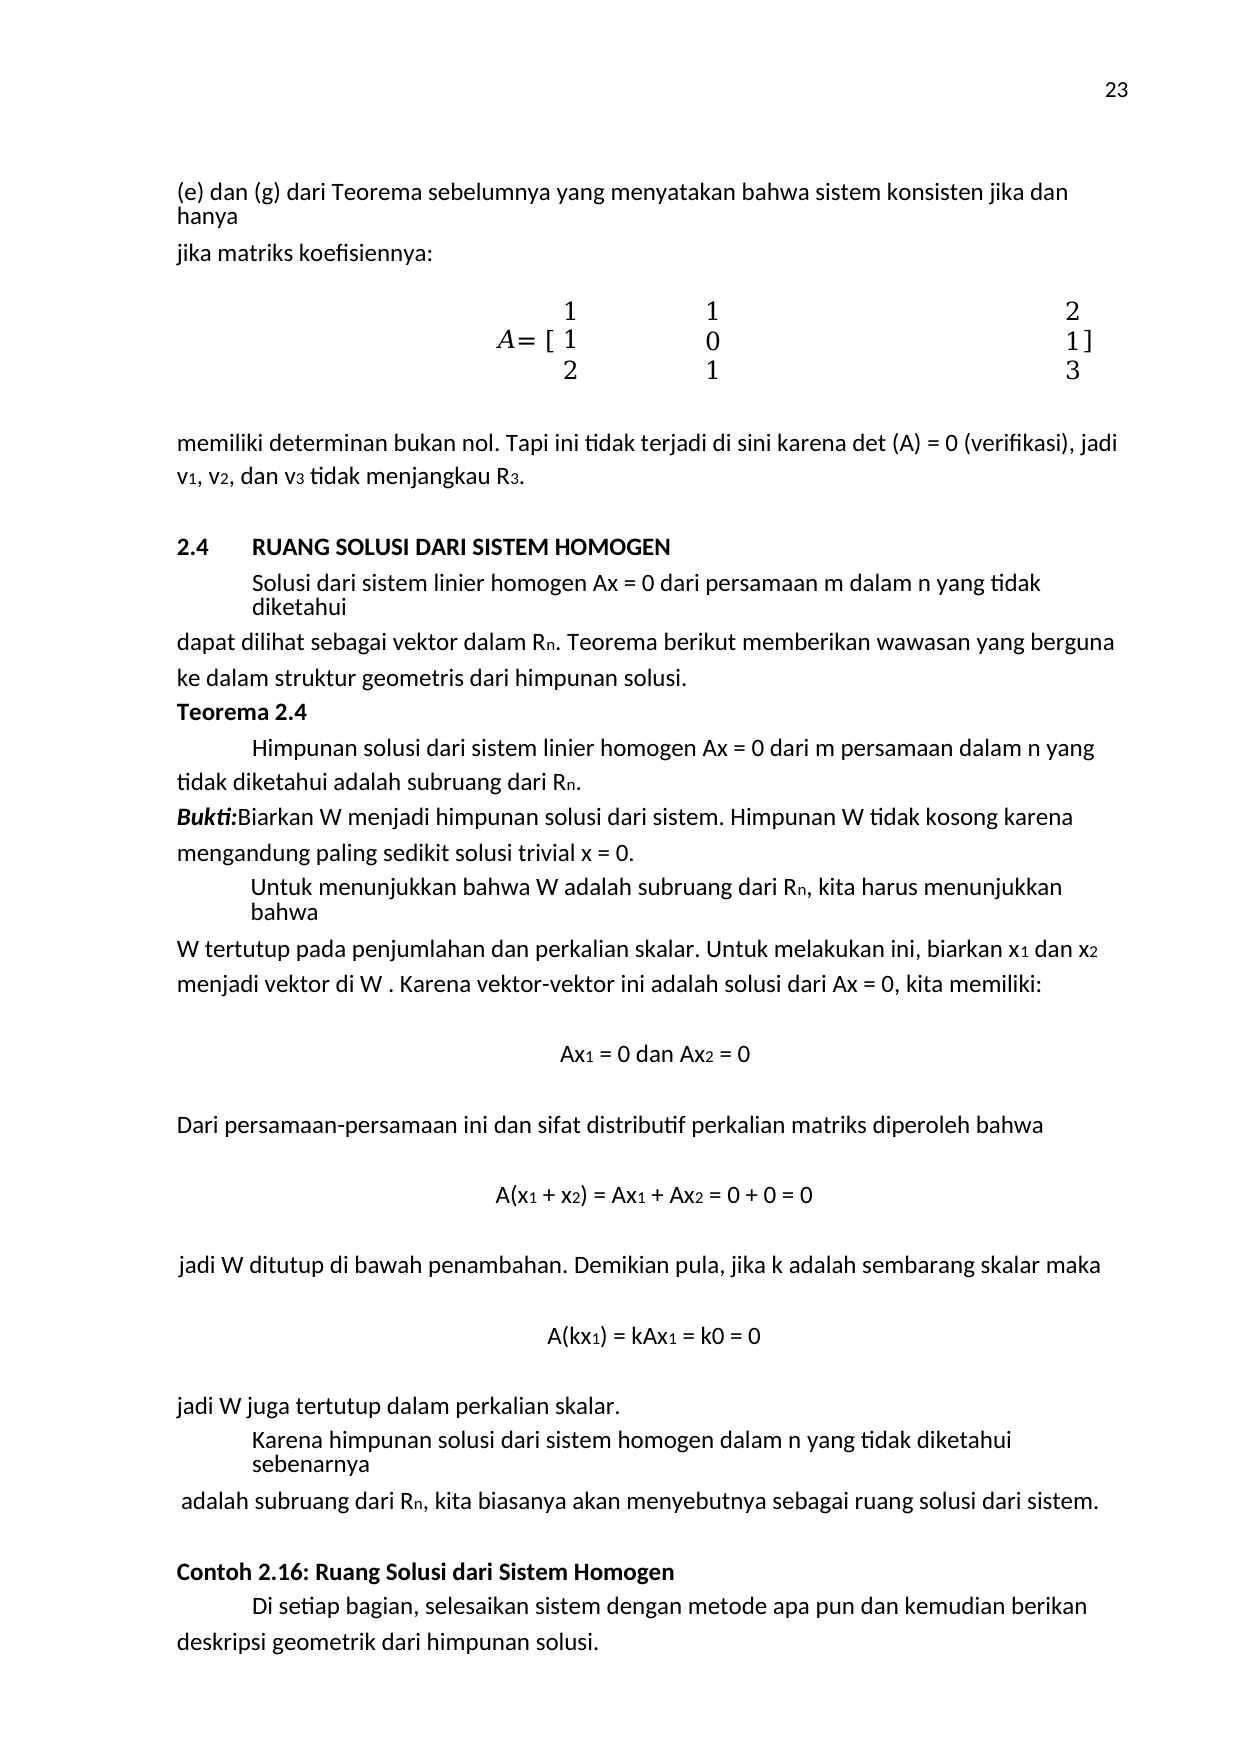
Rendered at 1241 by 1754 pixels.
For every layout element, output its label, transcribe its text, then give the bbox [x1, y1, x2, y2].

text A(x1 + x2) = Ax1 + Ax2 = 0 + 0 = 0 [150, 1183, 812, 1208]
text jadi W juga tertutup dalam perkalian skalar. [177, 1394, 1131, 1419]
text Contoh 2.16: Ruang Solusi dari Sistem Homogen [177, 1560, 1131, 1585]
text mengandung paling sedikit solusi trivial x = 0. [177, 841, 1131, 866]
text jadi W ditutup di bawah penambahan. Demikian pula, jika k adalah sembarang skalar maka [150, 1254, 1131, 1279]
text v1, v2, dan v3 tidak menjangkau R3. [177, 464, 1131, 490]
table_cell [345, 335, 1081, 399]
text tidak diketahui adalah subruang dari Rn. [177, 769, 1131, 796]
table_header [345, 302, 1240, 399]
text Bukti:Biarkan W menjadi himpunan solusi dari sistem. Himpunan W tidak kosong karena [177, 805, 1131, 830]
text memiliki determinan bukan nol. Tapi ini tidak terjadi di sini karena det (A) = 0 (verifikasi), jadi [177, 431, 1131, 456]
text A(kx1) = kAx1 = k0 = 0 [150, 1324, 761, 1349]
text deskripsi geometrik dari himpunan solusi. [177, 1630, 1131, 1655]
text ke dalam struktur geometris dari himpunan solusi. [177, 666, 1131, 691]
text (e) dan (g) dari Teorema sebelumnya yang menyatakan bahwa sistem konsisten jika dan hanya [177, 181, 1131, 231]
text jika matriks koefisiennya: [177, 242, 1131, 267]
text 2.4 RUANG SOLUSI DARI SISTEM HOMOGEN [177, 536, 1131, 561]
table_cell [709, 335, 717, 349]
text menjadi vektor di W . Karena vektor-vektor ini adalah solusi dari Ax = 0, kita memiliki: [177, 972, 1131, 997]
text Untuk menunjukkan bahwa W adalah subruang dari Rn, kita harus menunjukkan bahwa [250, 874, 1131, 927]
text adalah subruang dari Rn, kita biasanya akan menyebutnya sebagai ruang solusi dari sistem. [150, 1488, 1131, 1514]
text Himpunan solusi dari sistem linier homogen Ax = 0 dari m persamaan dalam n yang [252, 737, 1131, 762]
text Ax1 = 0 dan Ax2 = 0 [150, 1043, 750, 1068]
text 23 [150, 79, 1128, 102]
text W tertutup pada penjumlahan dan perkalian skalar. Untuk melakukan ini, biarkan x1 dan x2 [177, 938, 1131, 963]
text Solusi dari sistem linier homogen Ax = 0 dari persamaan m dalam n yang tidak diketahui [252, 572, 1131, 622]
text Dari persamaan-persamaan ini dan sifat distributif perkalian matriks diperoleh bahwa [177, 1113, 1131, 1138]
text Karena himpunan solusi dari sistem homogen dalam n yang tidak diketahui sebenarnya [252, 1429, 1131, 1479]
text Di setiap bagian, selesaikan sistem dengan metode apa pun dan kemudian berikan [252, 1594, 1131, 1619]
text dapat dilihat sebagai vektor dalam Rn. Teorema berikut memberikan wawasan yang berguna [177, 629, 1131, 655]
text Teorema 2.4 [177, 701, 1131, 726]
